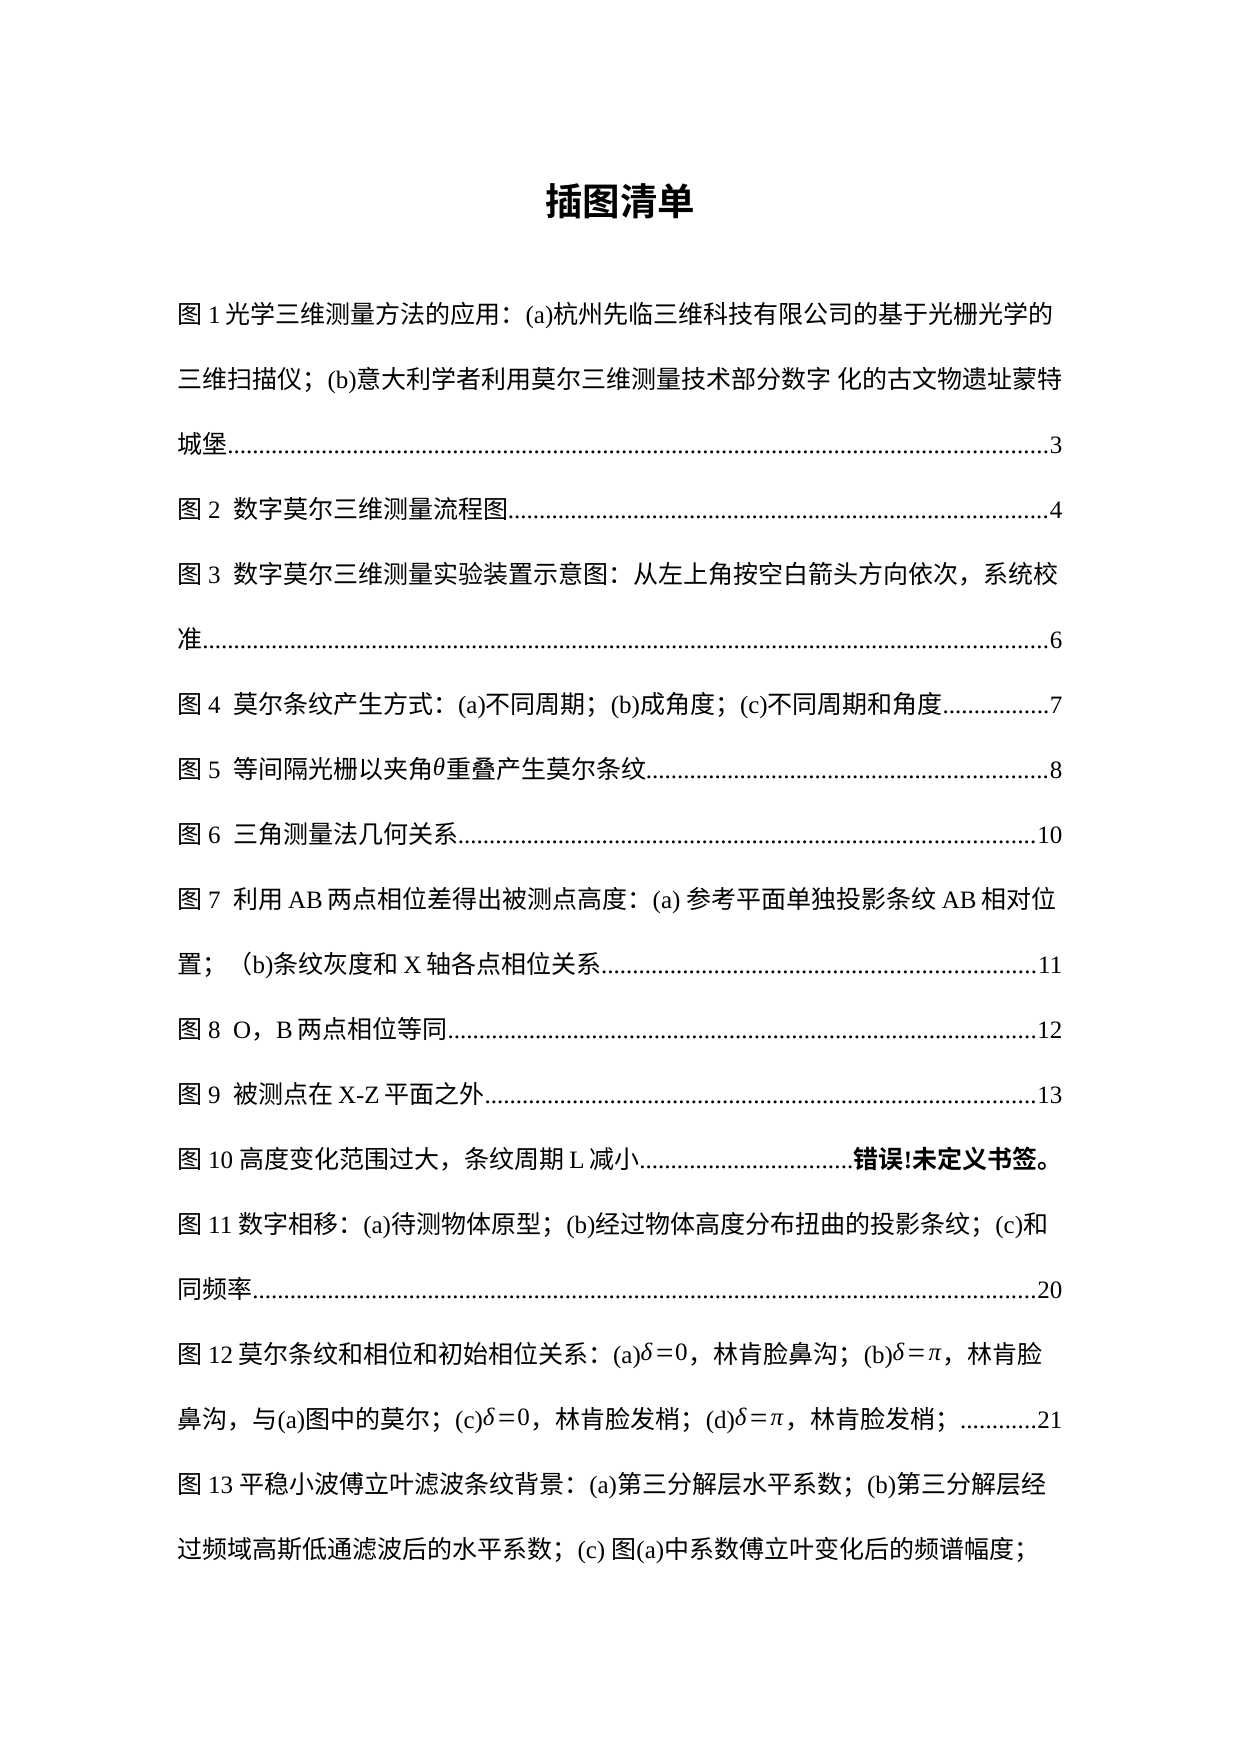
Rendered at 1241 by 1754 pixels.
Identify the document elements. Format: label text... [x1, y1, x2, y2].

text 图 4 莫尔条纹产生方式：(a)不同周期；(b)成角度；(c)不同周期和角度 7 [177, 670, 1063, 735]
text 图 8 O，B两点相位等同 12 [177, 995, 1063, 1060]
text 图 11 数字相移：(a)待测物体原型；(b)经过物体高度分布扭曲的投影条纹；(c)和同频率 20 [177, 1190, 1063, 1320]
text 图 9 被测点在X-Z平面之外 13 [177, 1060, 1063, 1125]
text 图 2 数字莫尔三维测量流程图 4 [177, 475, 1063, 540]
text 图 10 高度变化范围过大，条纹周期L减小 错误!未定义书签。 [177, 1125, 1063, 1190]
text 图 12莫尔条纹和相位和初始相位关系：(a)，林肯脸鼻沟；(b)，林肯脸鼻沟，与(a)图中的莫尔；(c)，林肯脸发梢；(d)，林肯脸发梢； 21 [177, 1320, 1063, 1450]
text 图 3 数字莫尔三维测量实验装置示意图：从左上角按空白箭头方向依次，系统校准 6 [177, 540, 1063, 670]
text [177, 1450, 1063, 1580]
text 图 1光学三维测量方法的应用：(a)杭州先临三维科技有限公司的基于光栅光学的三维扫描仪；(b)意大利学者利用莫尔三维测量技术部分数字 化的古文物遗址蒙特城堡 3 [177, 280, 1063, 475]
text 插图清单 [177, 166, 1063, 231]
text 图 7 利用AB两点相位差得出被测点高度：(a) 参考平面单独投影条纹AB相对位置；（b)条纹灰度和X轴各点相位关系 11 [177, 865, 1063, 995]
text 图 5 等间隔光栅以夹角重叠产生莫尔条纹 8 [177, 735, 1063, 800]
text 图 6 三角测量法几何关系 10 [177, 800, 1063, 865]
